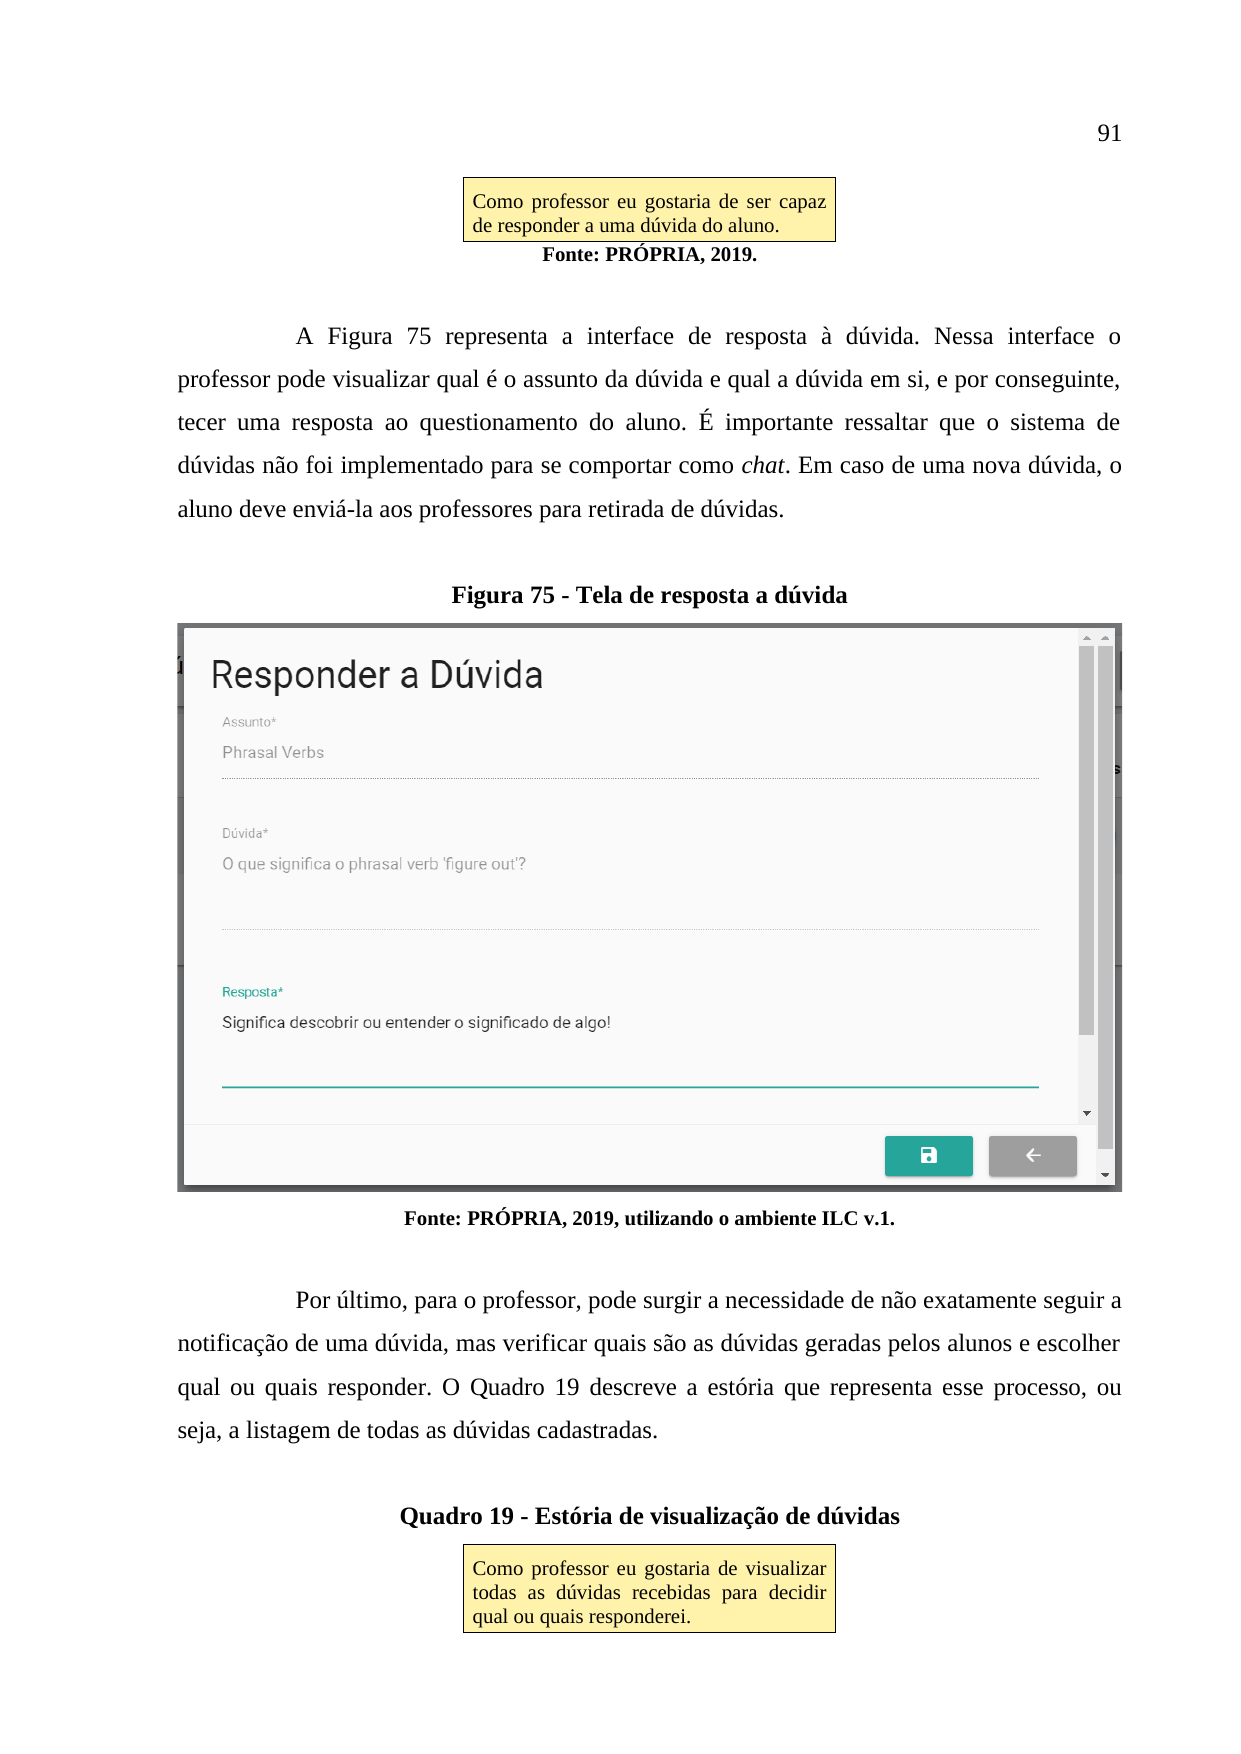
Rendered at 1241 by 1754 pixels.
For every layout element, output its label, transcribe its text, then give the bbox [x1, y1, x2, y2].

text Quadro 19 - Estória de visualização de dúvidas [177, 1501, 1122, 1530]
text Fonte: PRÓPRIA, 2019. [177, 242, 1122, 266]
text Como professor eu gostaria de ser capaz de responder a uma dúvida do aluno. [464, 178, 835, 241]
text Como professor eu gostaria de visualizar todas as dúvidas recebidas para decidir qual ou quais responderei. [464, 1545, 835, 1632]
text Por último, para o professor, pode surgir a necessidade de não exatamente seguir a notificação de uma dúvida, mas verificar quais são as dúvidas geradas pelos alunos e escolher qual ou quais responder. O Quadro 19 descreve a estória que representa esse processo, ou seja, a listagem de todas as dúvidas cadastradas. [177, 1285, 1122, 1443]
text Fonte: PRÓPRIA, 2019, utilizando o ambiente ILC v.1. [177, 1206, 1122, 1230]
picture [177, 623, 1123, 1192]
text A Figura 75 representa a interface de resposta à dúvida. Nessa interface o professor pode visualizar qual é o assunto da dúvida e qual a dúvida em si, e por conseguinte, tecer uma resposta ao questionamento do aluno. É importante ressaltar que o sistema de dúvidas não foi implementado para se comportar como chat. Em caso de uma nova dúvida, o aluno deve enviá-la aos professores para retirada de dúvidas. [177, 321, 1122, 522]
text Figura 75 - Tela de resposta a dúvida [177, 580, 1122, 609]
